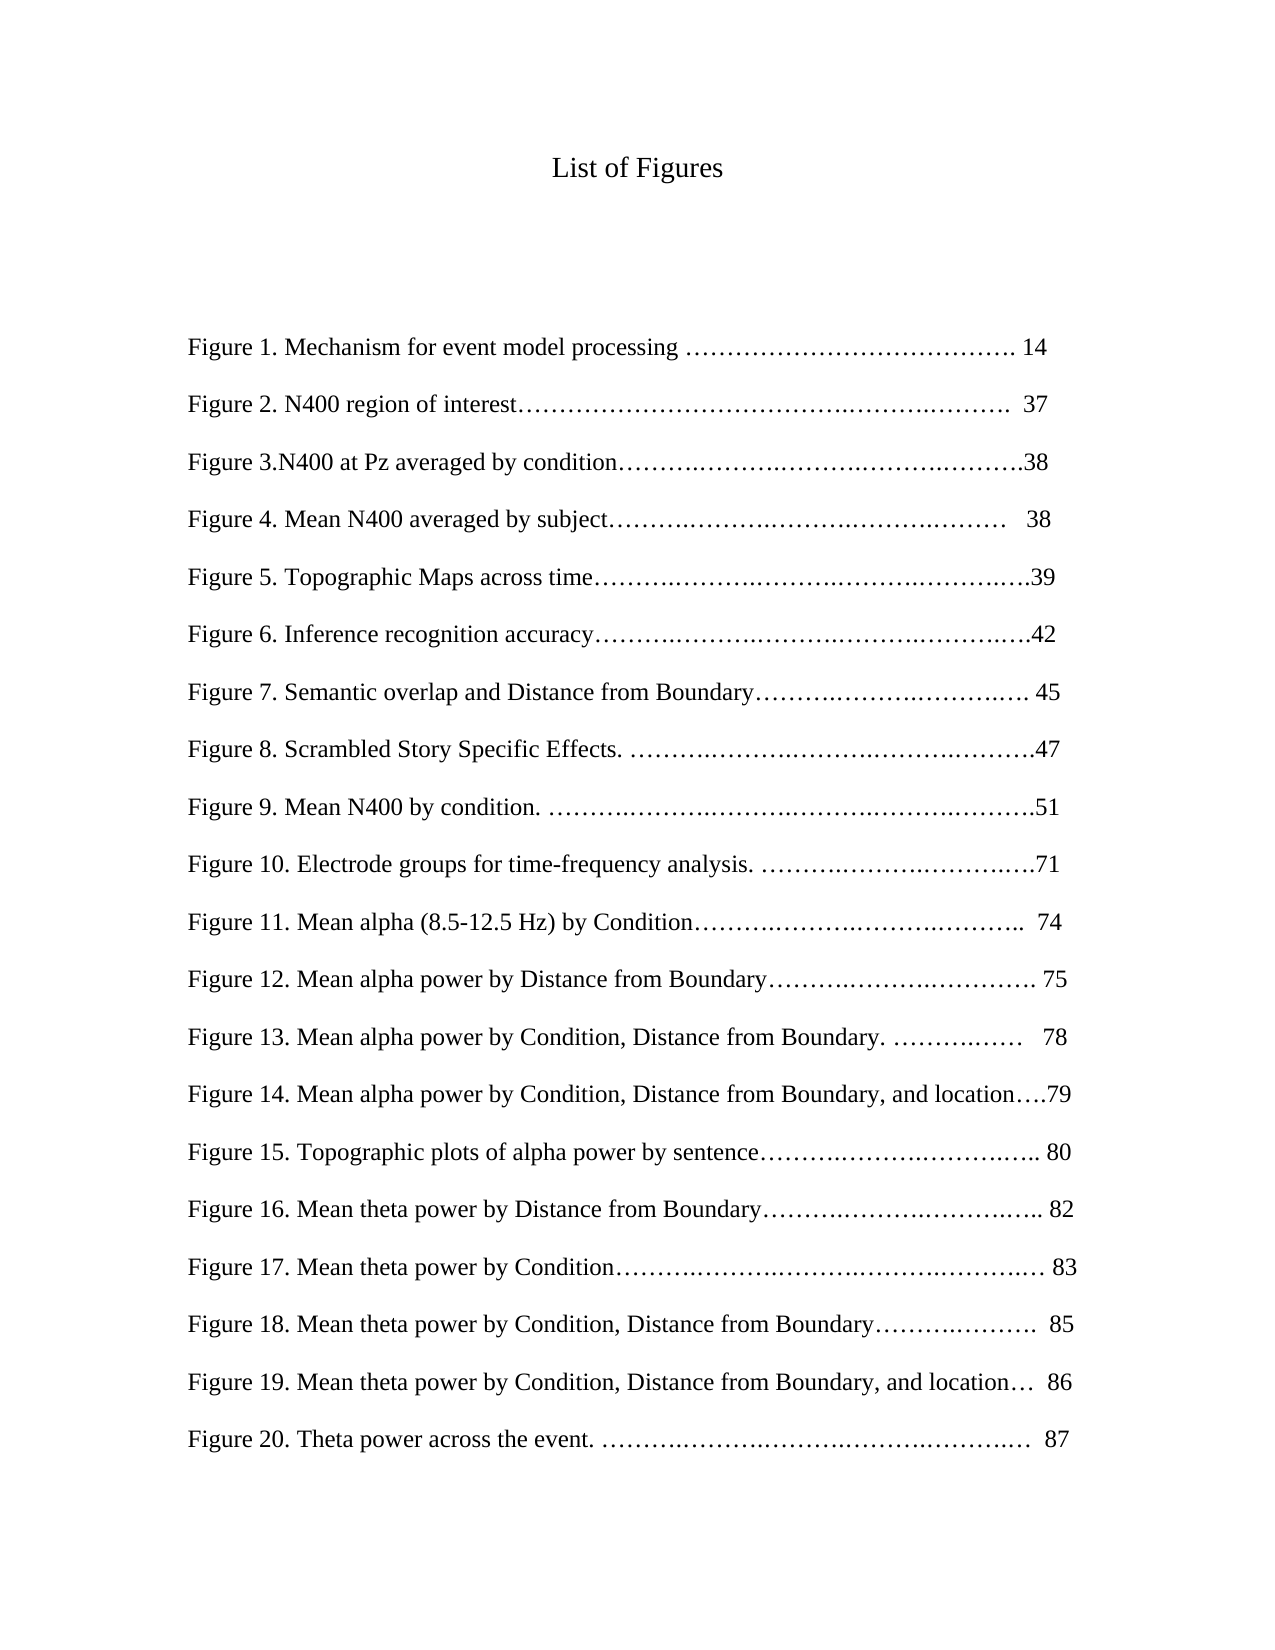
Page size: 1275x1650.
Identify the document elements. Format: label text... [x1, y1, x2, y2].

text Figure 11. Mean alpha (8.5-12.5 Hz) by Condition……….……….……….……….. 74 [187, 907, 1087, 936]
text Figure 19. Mean theta power by Condition, Distance from Boundary, and location… 86 [187, 1367, 1087, 1396]
text Figure 2. N400 region of interest………………………………….……….………. 37 [187, 389, 1087, 418]
subtitle List of Figures [187, 150, 1087, 183]
text Figure 15. Topographic plots of alpha power by sentence……….……….……….….. 80 [187, 1137, 1087, 1166]
text Figure 7. Semantic overlap and Distance from Boundary……….……….……….…. 45 [187, 677, 1087, 706]
text Figure 4. Mean N400 averaged by subject……….……….……….……….……… 38 [187, 504, 1087, 533]
text Figure 13. Mean alpha power by Condition, Distance from Boundary. ……….…… 78 [187, 1022, 1087, 1051]
text Figure 12. Mean alpha power by Distance from Boundary……….……….…………. 75 [187, 964, 1087, 993]
text Figure 9. Mean N400 by condition. ……….……….……….……….……….……….51 [187, 792, 1087, 821]
text Figure 6. Inference recognition accuracy……….……….……….……….……….….42 [187, 619, 1087, 648]
text Figure 5. Topographic Maps across time……….……….……….……….……….….39 [187, 562, 1087, 591]
text Figure 20. Theta power across the event. ……….……….……….……….……….… 87 [187, 1424, 1087, 1453]
text Figure 3.N400 at Pz averaged by condition……….……….……….……….……….38 [187, 447, 1087, 476]
text Figure 1. Mechanism for event model processing …………………………………. 14 [187, 332, 1087, 361]
text Figure 8. Scrambled Story Specific Effects. ……….……….……….……….……….47 [187, 734, 1087, 763]
text Figure 10. Electrode groups for time-frequency analysis. ……….……….……….….71 [187, 849, 1087, 878]
text Figure 14. Mean alpha power by Condition, Distance from Boundary, and location….79 [187, 1079, 1087, 1108]
text Figure 18. Mean theta power by Condition, Distance from Boundary……….………. 85 [187, 1309, 1087, 1338]
text Figure 16. Mean theta power by Distance from Boundary……….……….……….….. 82 [187, 1194, 1087, 1223]
text Figure 17. Mean theta power by Condition……….……….……….……….……….… 83 [187, 1252, 1087, 1281]
